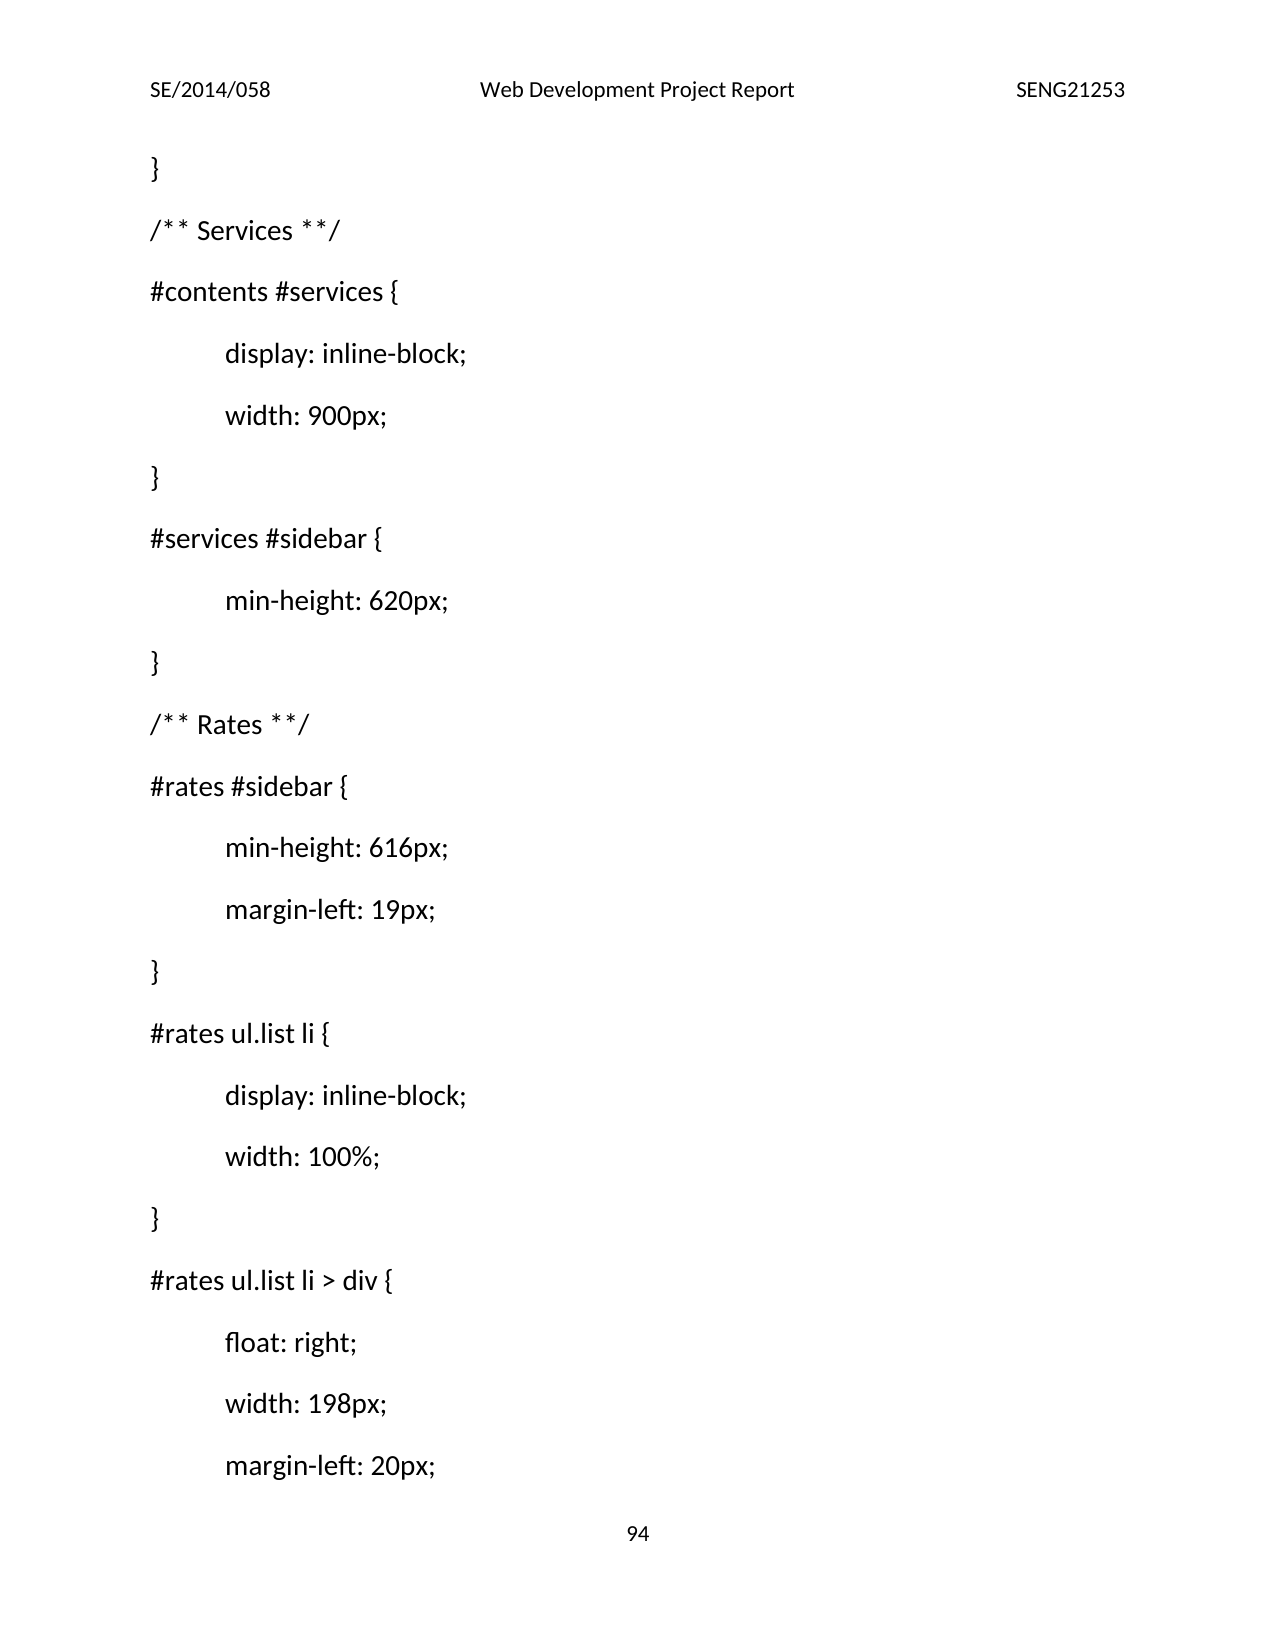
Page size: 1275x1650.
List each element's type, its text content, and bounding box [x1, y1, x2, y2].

text } [150, 150, 1125, 186]
text /** Services **/ [150, 212, 1125, 247]
text min-height: 616px; [150, 829, 1125, 865]
text } [150, 953, 1125, 989]
text #rates #sidebar { [150, 768, 1125, 803]
text #services #sidebar { [150, 521, 1125, 556]
text min-height: 620px; [150, 582, 1125, 618]
text width: 900px; [150, 397, 1125, 433]
text margin-left: 20px; [150, 1447, 1125, 1483]
text width: 100%; [150, 1138, 1125, 1174]
text float: right; [150, 1324, 1125, 1359]
text } [150, 1200, 1125, 1236]
text display: inline-block; [150, 1077, 1125, 1112]
text margin-left: 19px; [150, 891, 1125, 927]
text width: 198px; [150, 1385, 1125, 1421]
text /** Rates **/ [150, 706, 1125, 742]
text #rates ul.list li > div { [150, 1262, 1125, 1297]
text #contents #services { [150, 273, 1125, 309]
text } [150, 644, 1125, 680]
text #rates ul.list li { [150, 1015, 1125, 1050]
text } [150, 459, 1125, 494]
text display: inline-block; [150, 335, 1125, 371]
